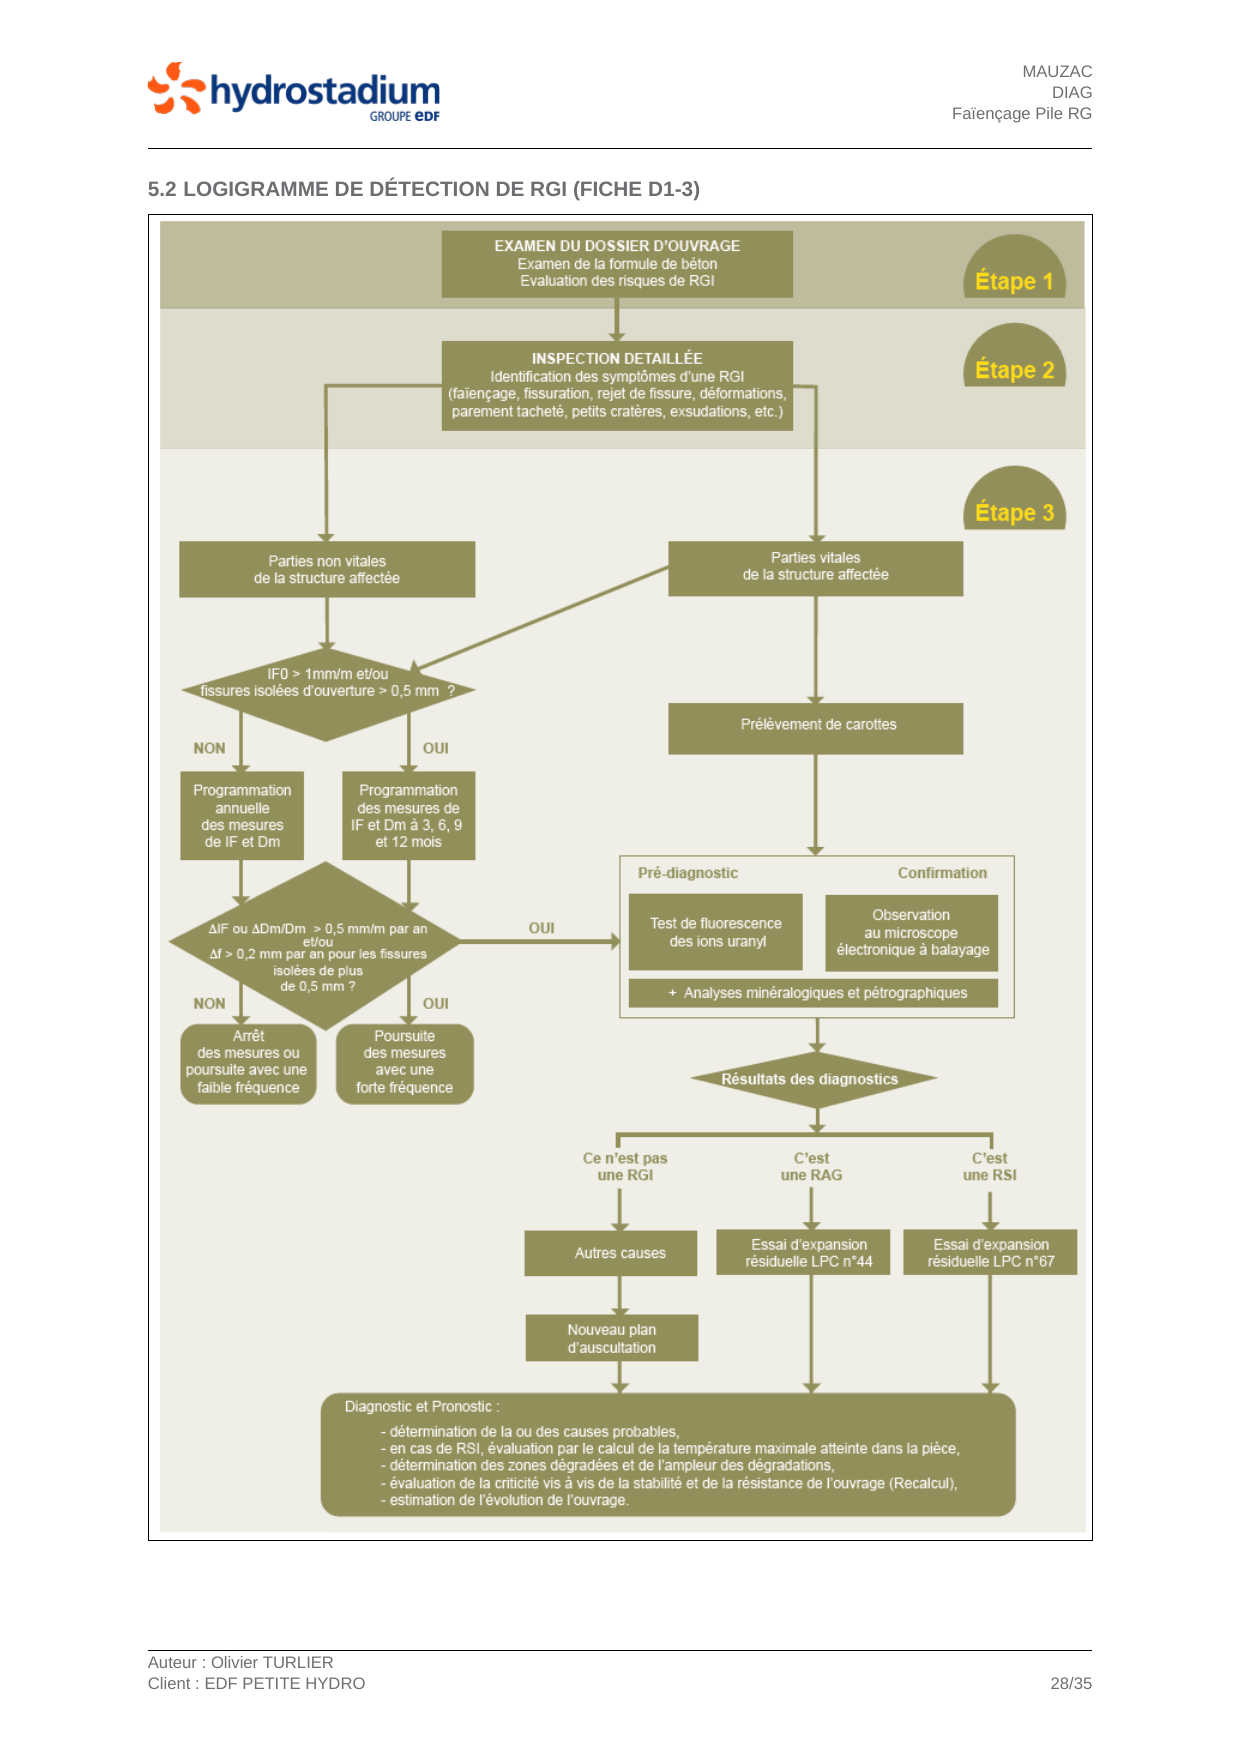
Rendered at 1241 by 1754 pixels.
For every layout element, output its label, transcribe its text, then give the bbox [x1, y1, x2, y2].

picture [147, 62, 440, 121]
picture [159, 221, 1087, 1534]
subtitle Logigramme de détection de RGI (fiche D1-3) [148, 177, 1092, 201]
table_header [149, 215, 1092, 1540]
